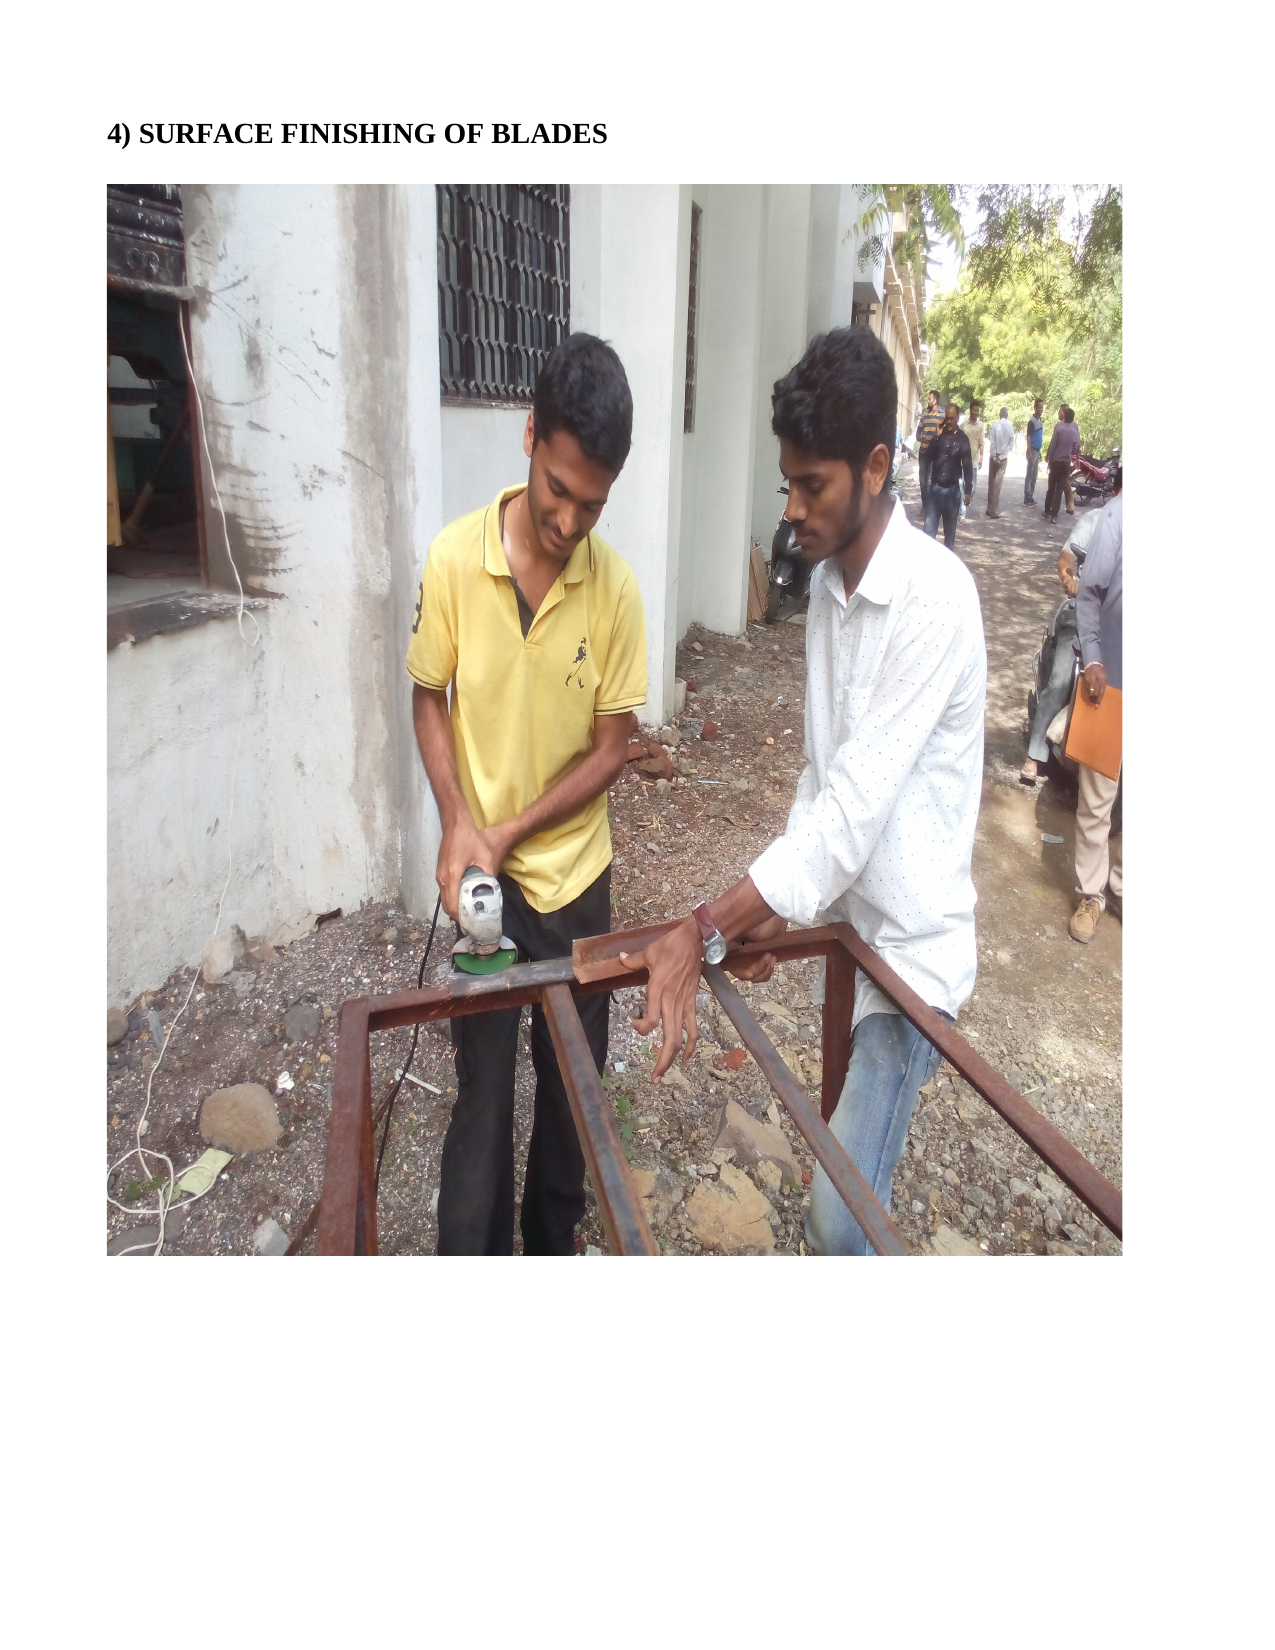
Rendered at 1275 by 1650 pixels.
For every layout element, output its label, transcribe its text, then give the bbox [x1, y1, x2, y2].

picture [106, 184, 1123, 1256]
list SURFACE FINISHING OF BLADES [107, 116, 1258, 150]
